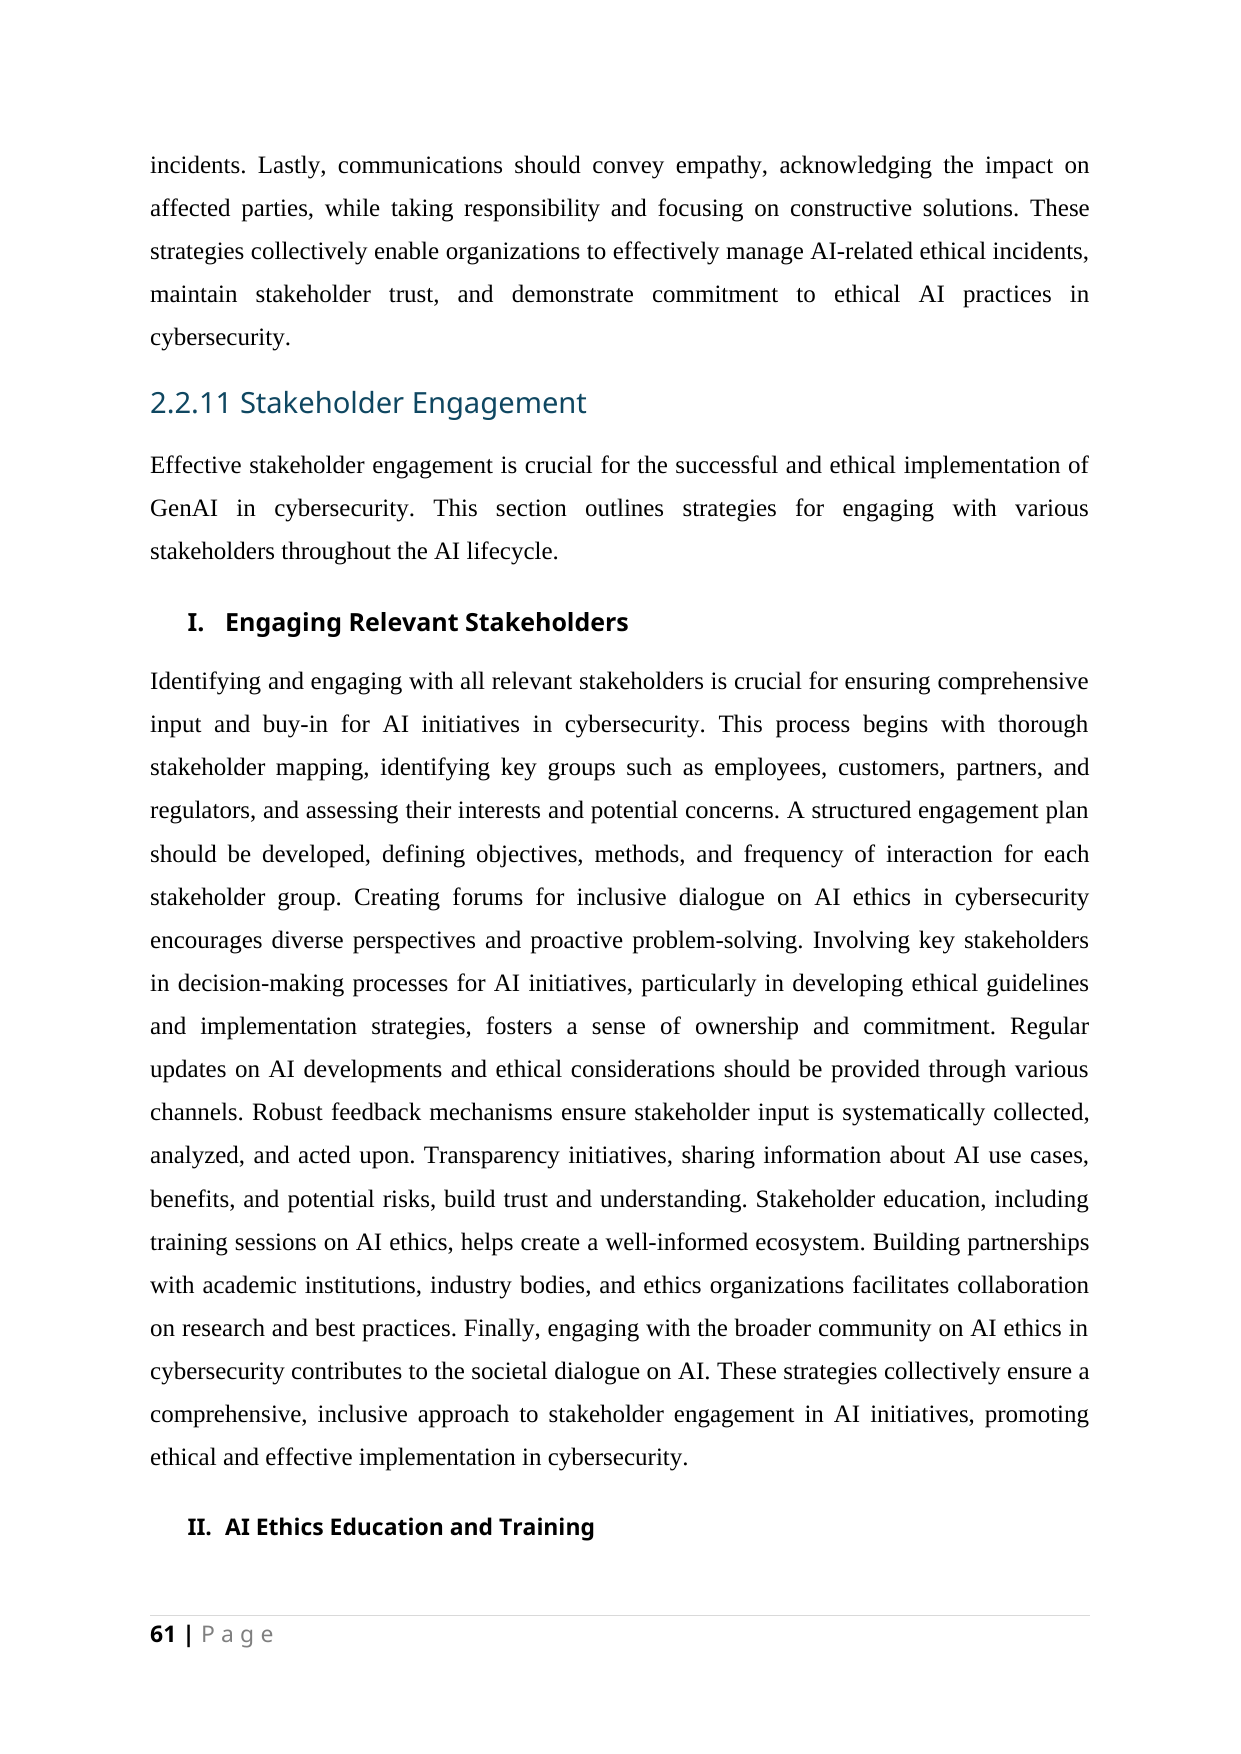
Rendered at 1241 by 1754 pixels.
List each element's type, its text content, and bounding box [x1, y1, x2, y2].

text Effective stakeholder engagement is crucial for the successful and ethical implementation of GenAI in cybersecurity. This section outlines strategies for engaging with various stakeholders throughout the AI lifecycle. [150, 450, 1090, 565]
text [150, 150, 1090, 351]
subtitle 2.2.11 Stakeholder Engagement [150, 382, 1090, 422]
list Engaging Relevant Stakeholders [187, 604, 1090, 638]
text Identifying and engaging with all relevant stakeholders is crucial for ensuring comprehensive input and buy-in for AI initiatives in cybersecurity. This process begins with thorough stakeholder mapping, identifying key groups such as employees, customers, partners, and regulators, and assessing their interests and potential concerns. A structured engagement plan should be developed, defining objectives, methods, and frequency of interaction for each stakeholder group. Creating forums for inclusive dialogue on AI ethics in cybersecurity encourages diverse perspectives and proactive problem-solving. Involving key stakeholders in decision-making processes for AI initiatives, particularly in developing ethical guidelines and implementation strategies, fosters a sense of ownership and commitment. Regular updates on AI developments and ethical considerations should be provided through various channels. Robust feedback mechanisms ensure stakeholder input is systematically collected, analyzed, and acted upon. Transparency initiatives, sharing information about AI use cases, benefits, and potential risks, build trust and understanding. Stakeholder education, including training sessions on AI ethics, helps create a well-informed ecosystem. Building partnerships with academic institutions, industry bodies, and ethics organizations facilitates collaboration on research and best practices. Finally, engaging with the broader community on AI ethics in cybersecurity contributes to the societal dialogue on AI. These strategies collectively ensure a comprehensive, inclusive approach to stakeholder engagement in AI initiatives, promoting ethical and effective implementation in cybersecurity. [150, 666, 1090, 1471]
list AI Ethics Education and Training [187, 1511, 1090, 1542]
